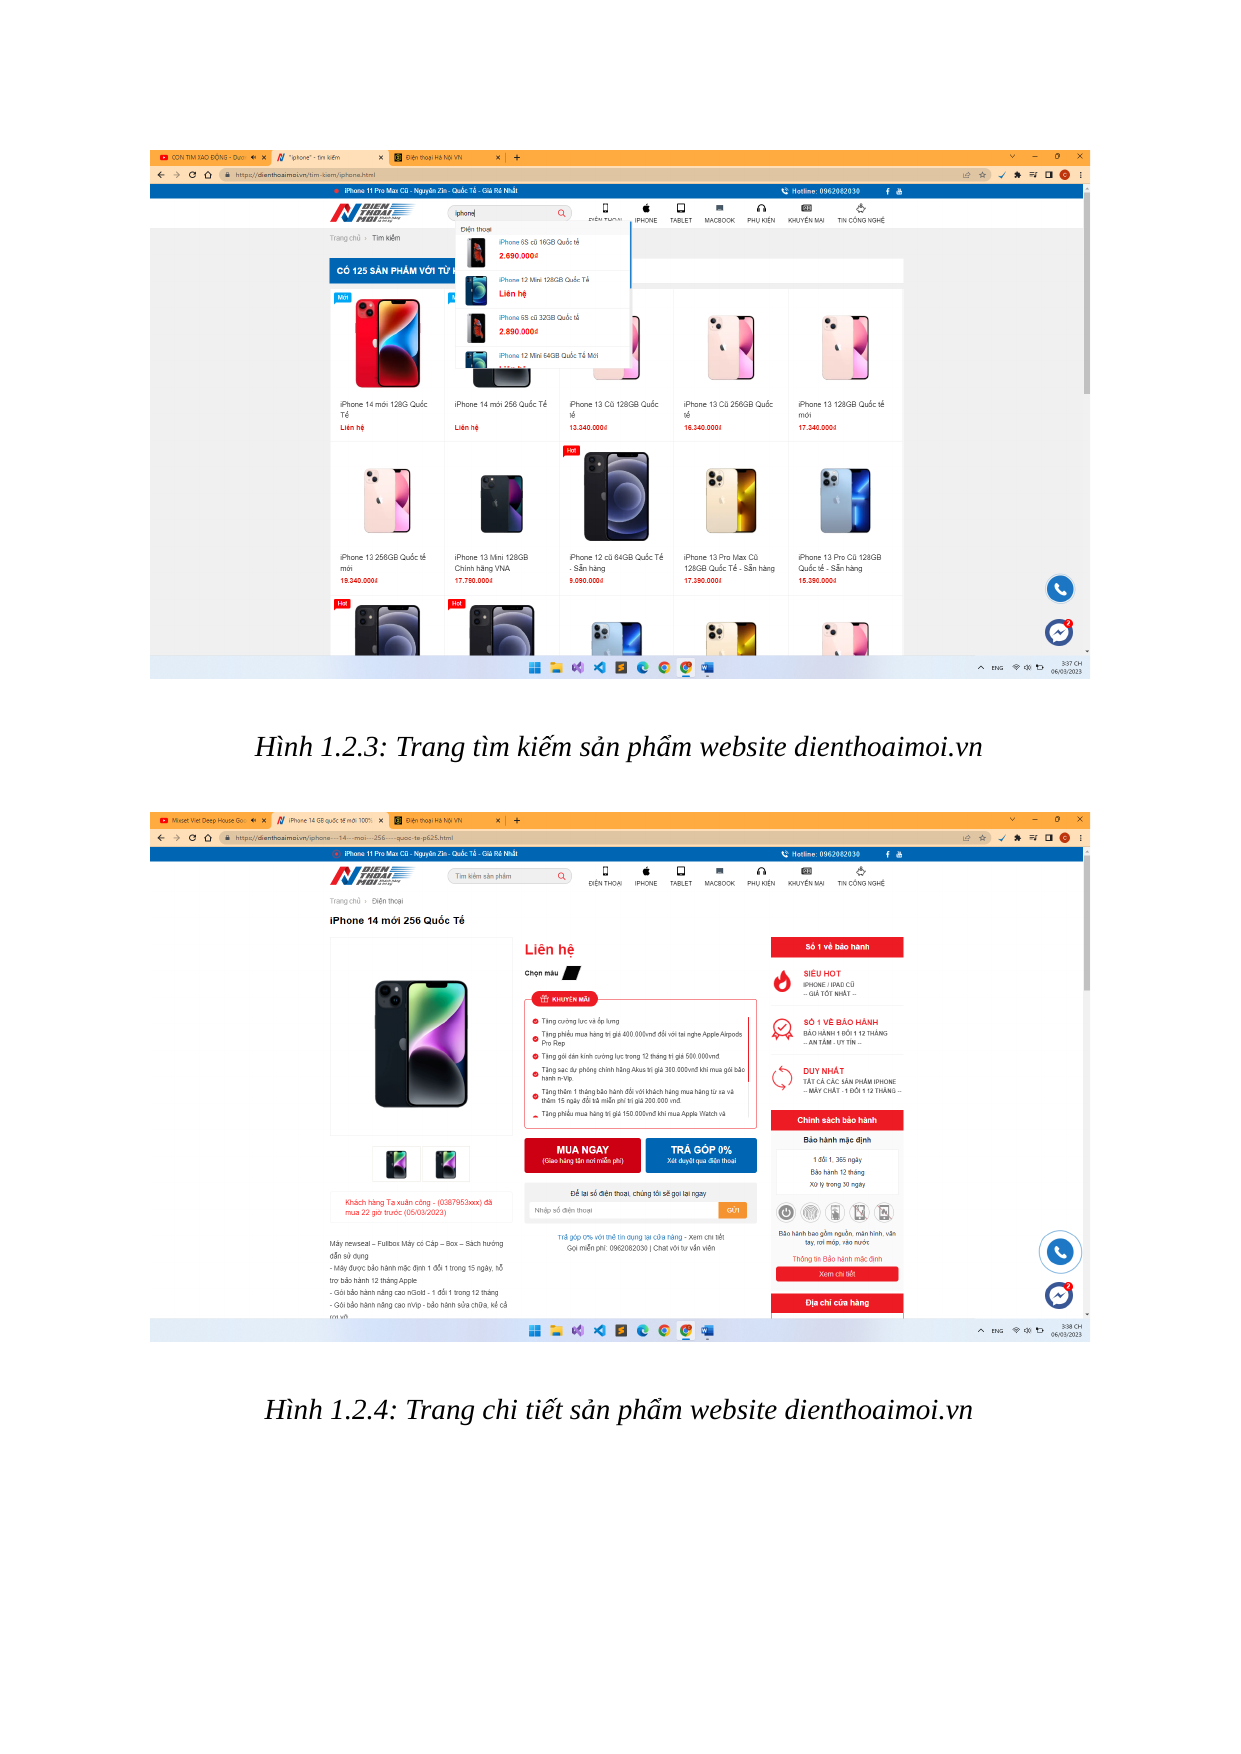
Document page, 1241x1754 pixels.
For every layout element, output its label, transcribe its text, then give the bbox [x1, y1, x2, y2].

picture [150, 812, 1091, 1342]
text Hình 1.2.4: Trang chi tiết sản phẩm website dienthoaimoi.vn [150, 1392, 1090, 1425]
picture [150, 150, 1091, 679]
text Hình 1.2.3: Trang tìm kiếm sản phẩm website dienthoaimoi.vn [150, 729, 1090, 763]
